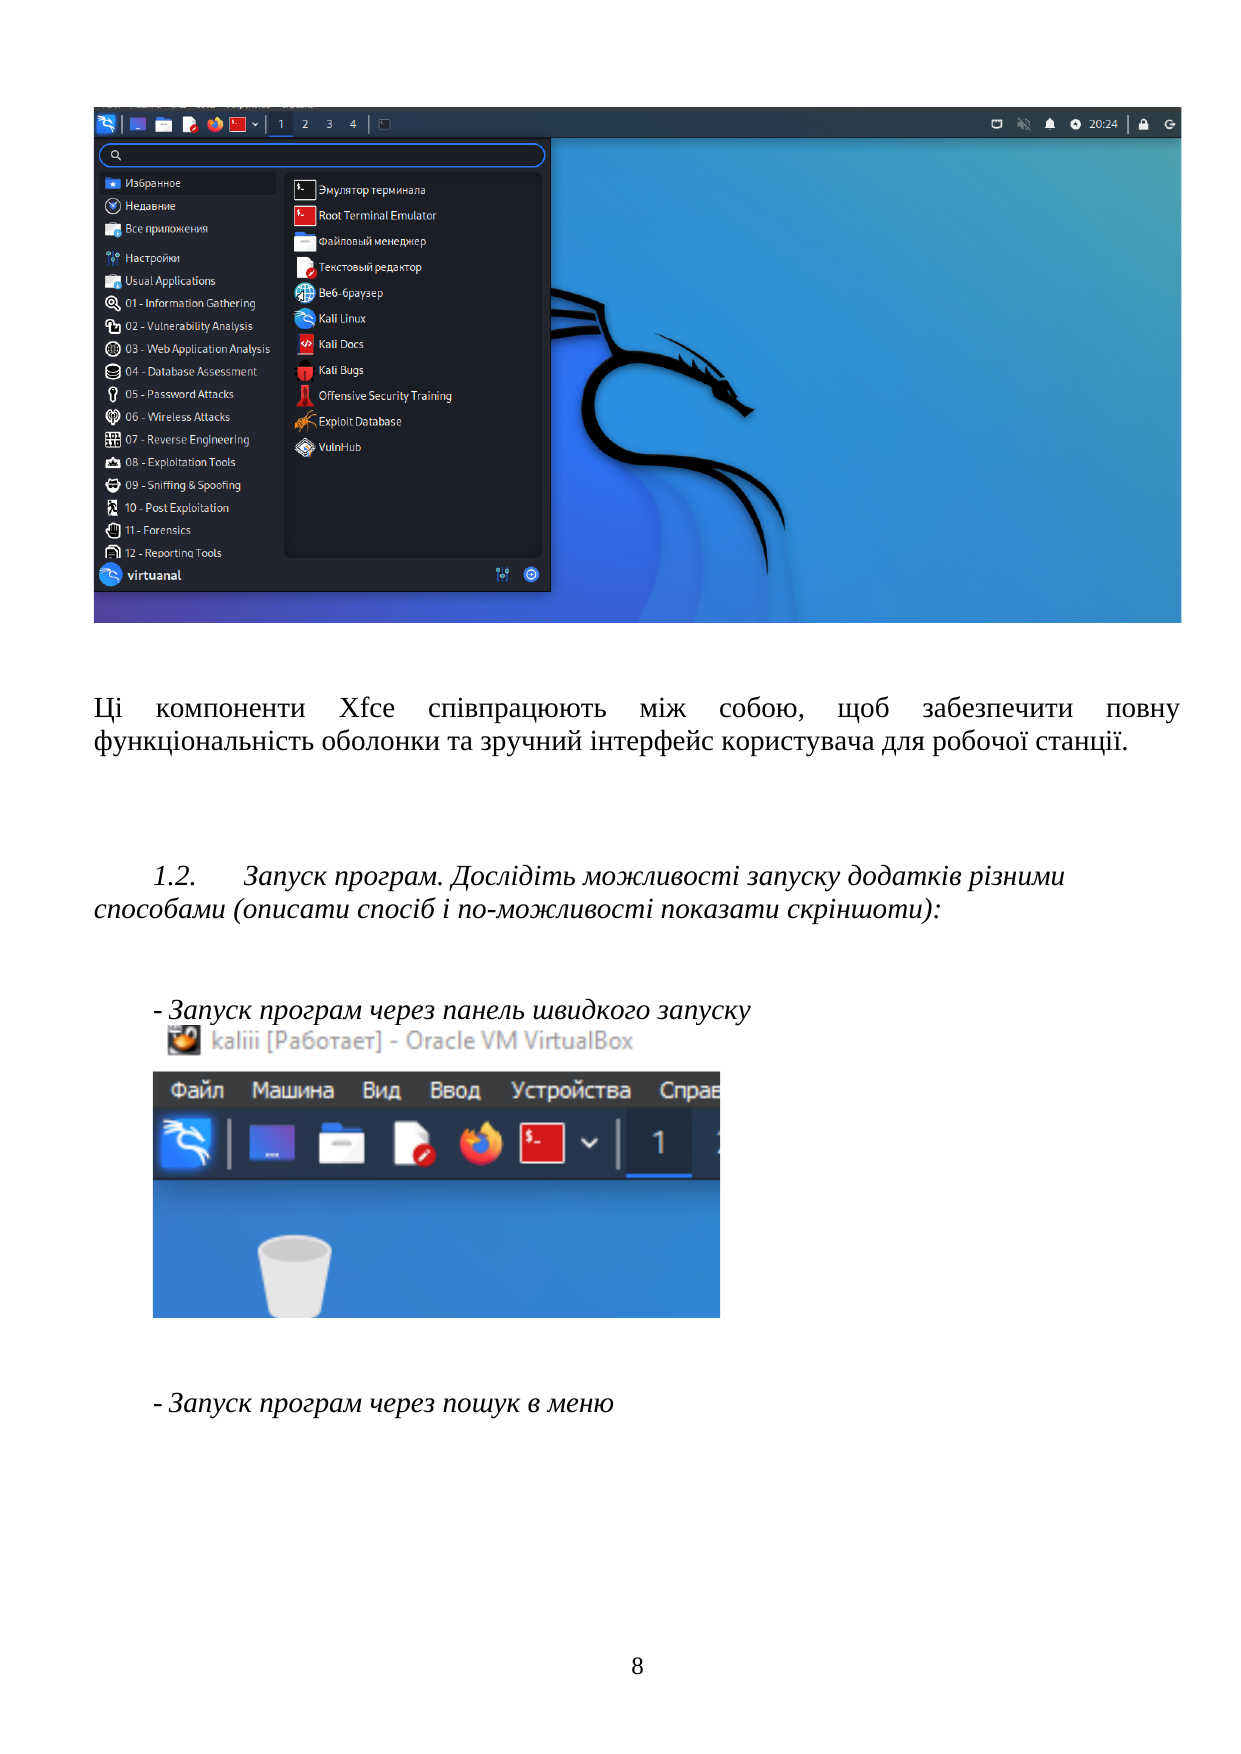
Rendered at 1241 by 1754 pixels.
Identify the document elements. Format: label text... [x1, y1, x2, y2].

picture [93, 107, 1182, 623]
text 1.2. Запуск програм. Дослідіть можливості запуску додатків різними способами (описати спосіб і по-можливості показати скріншоти): [94, 858, 1181, 925]
picture [152, 1025, 721, 1318]
text - Запуск програм через панель швидкого запуску [94, 992, 1181, 1025]
text - Запуск програм через пошук в меню [94, 1385, 1181, 1418]
text Ці компоненти Xfce співпрацюють між собою, щоб забезпечити повну функціональність оболонки та зручний інтерфейс користувача для робочої станції. [94, 690, 1181, 757]
